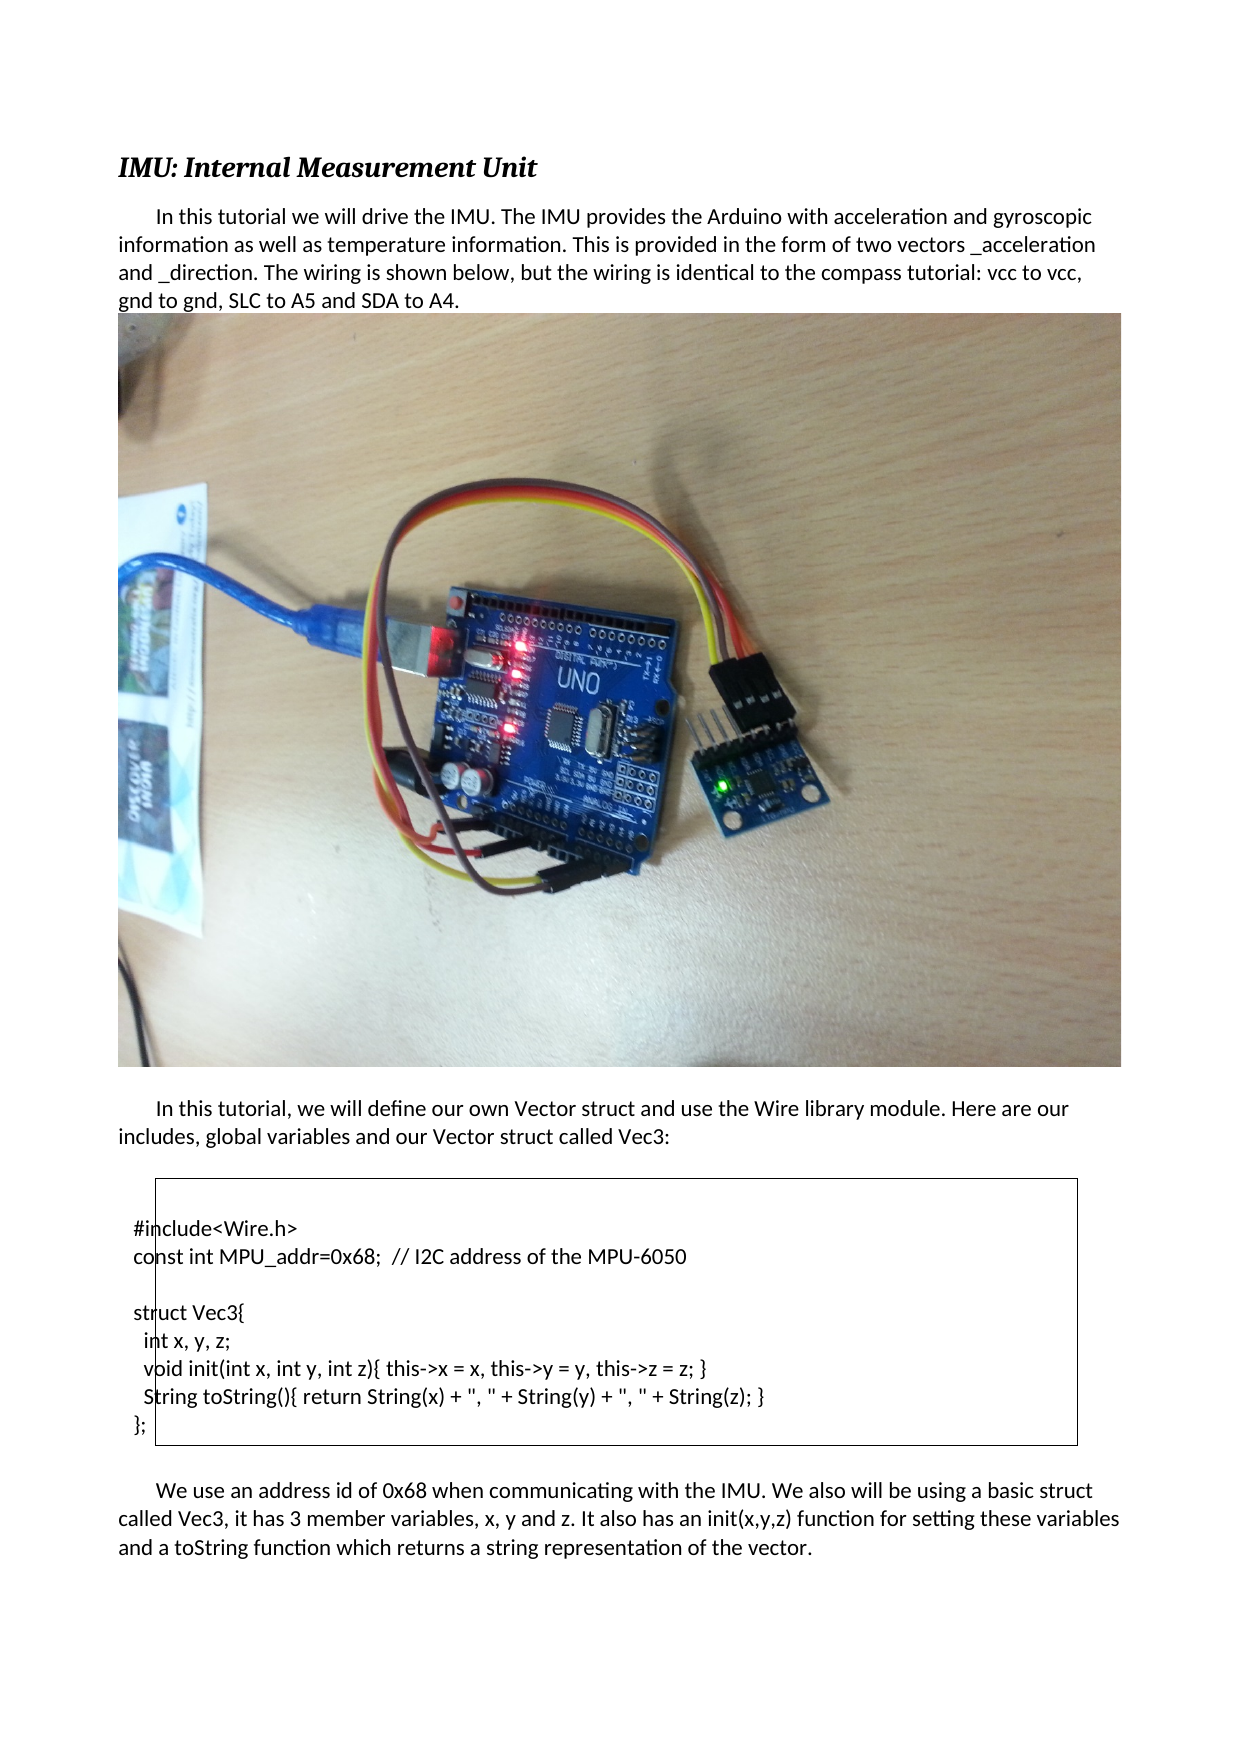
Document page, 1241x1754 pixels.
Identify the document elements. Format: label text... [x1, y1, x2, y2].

text In this tutorial we will drive the IMU. The IMU provides the Arduino with acceleration and gyroscopic information as well as temperature information. This is provided in the form of two vectors _acceleration and _direction. The wiring is shown below, but the wiring is identical to the compass tutorial: vcc to vcc, gnd to gnd, SLC to A5 and SDA to A4. [118, 202, 1122, 313]
picture [118, 313, 1122, 1067]
text We use an address id of 0x68 when communicating with the IMU. We also will be using a basic struct called Vec3, it has 3 member variables, x, y and z. It also has an init(x,y,z) function for setting these variables and a toString function which returns a string representation of the vector. [118, 1477, 1122, 1561]
text In this tutorial, we will define our own Vector struct and use the Wire library module. Here are our includes, global variables and our Vector struct called Vec3: [118, 1094, 1122, 1151]
subtitle IMU: Internal Measurement Unit [118, 151, 1122, 185]
